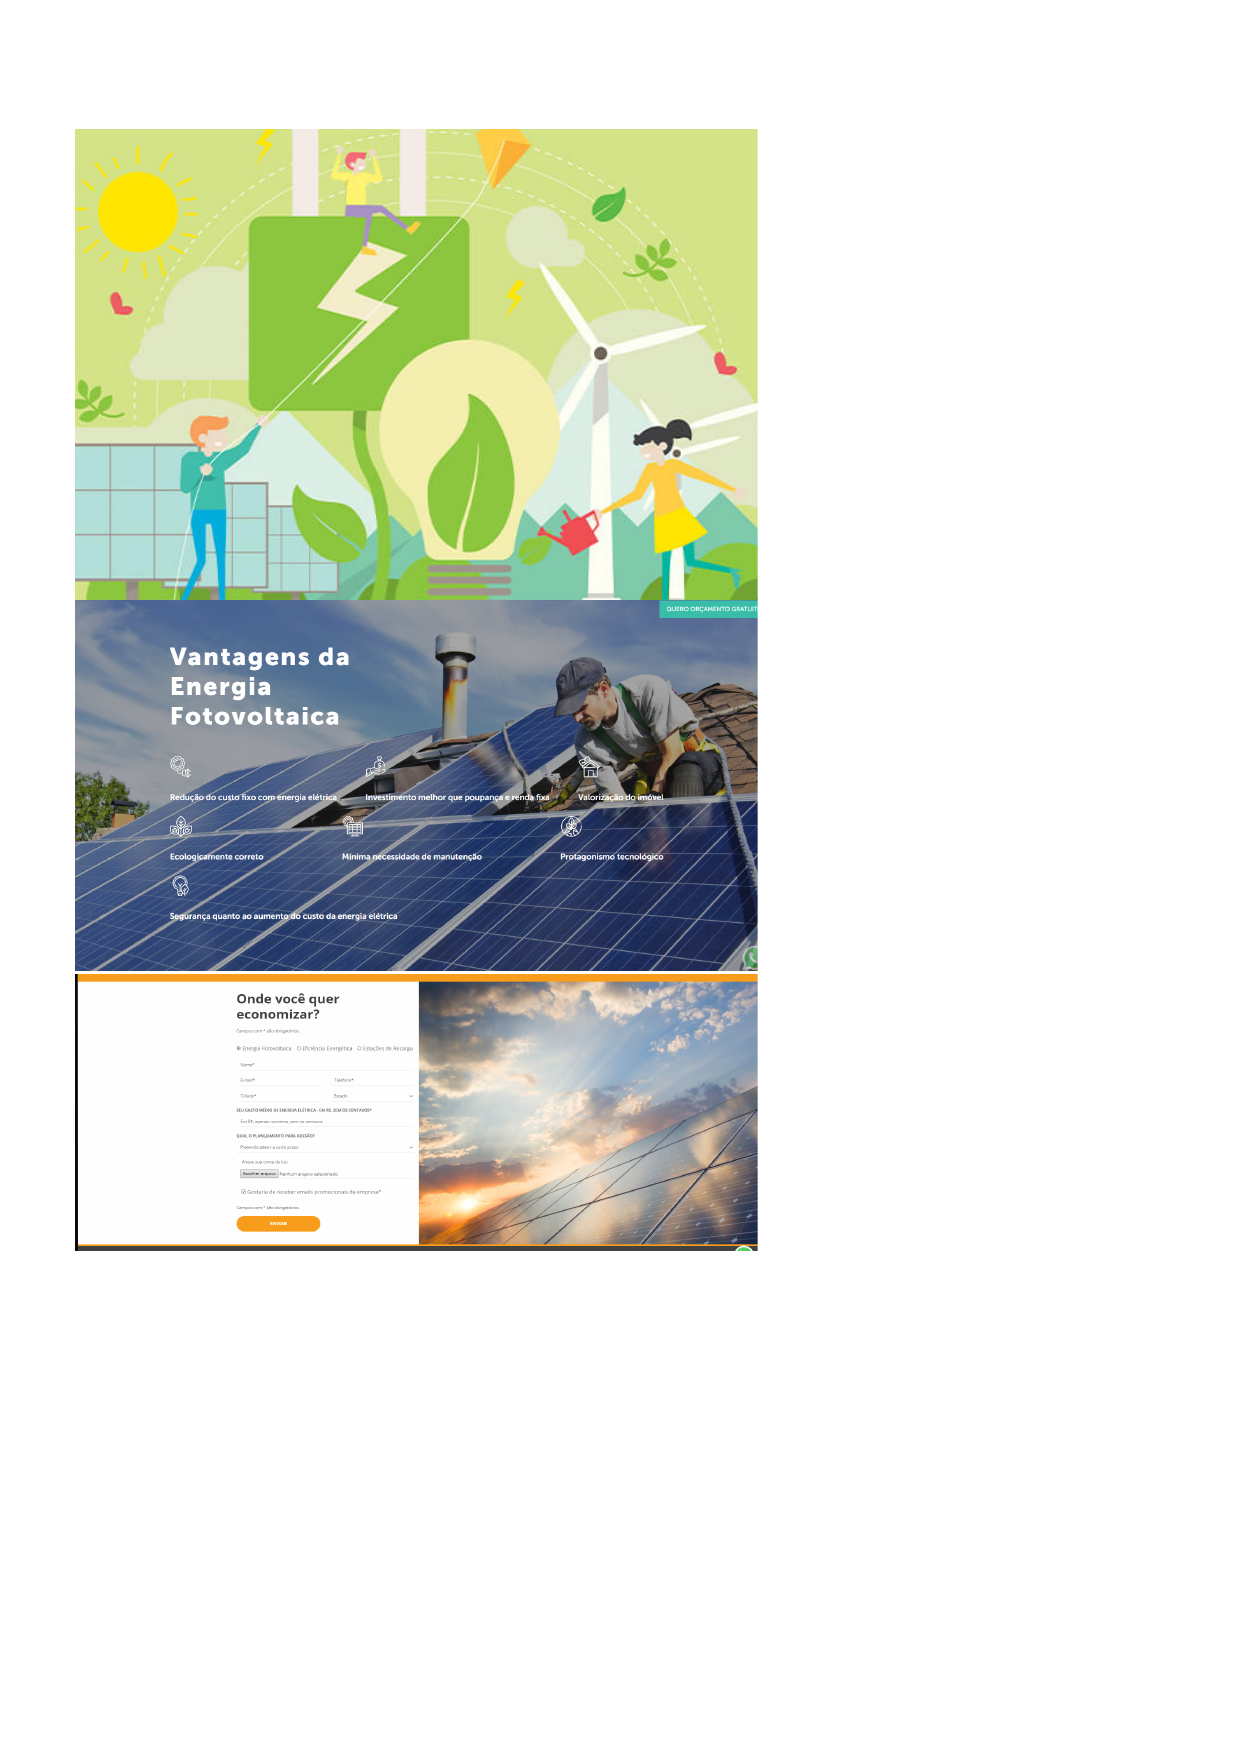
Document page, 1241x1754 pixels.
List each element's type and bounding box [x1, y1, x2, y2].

picture [75, 974, 758, 1251]
picture [75, 129, 758, 971]
